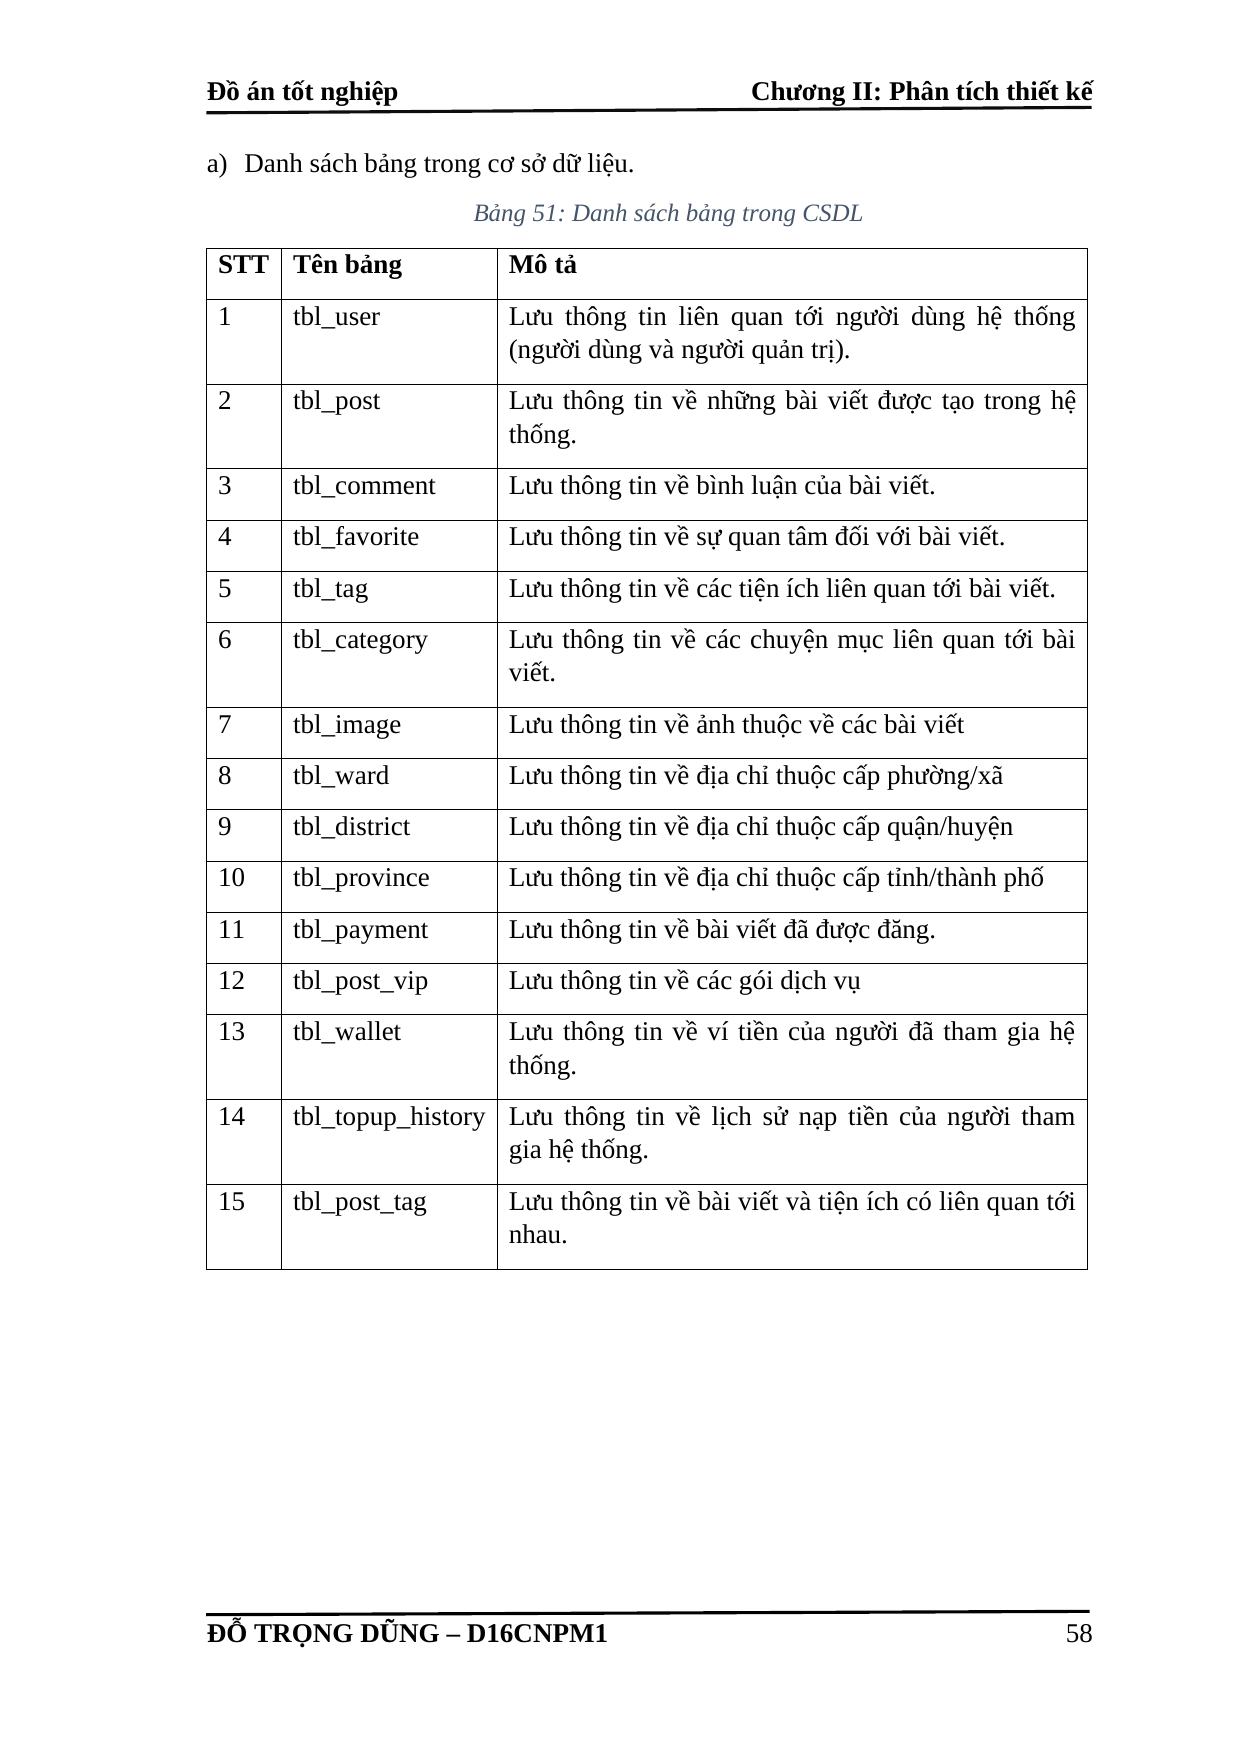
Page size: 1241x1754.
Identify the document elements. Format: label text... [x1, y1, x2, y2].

table_cell tbl_district [282, 810, 497, 861]
table_cell 10 [207, 862, 281, 912]
table_cell tbl_payment [282, 913, 497, 963]
table_cell Lưu thông tin về bình luận của bài viết. [498, 469, 1087, 519]
table_cell 12 [207, 964, 281, 1014]
table_cell tbl_image [282, 708, 497, 758]
table_cell tbl_category [282, 623, 497, 707]
table_cell Lưu thông tin về lịch sử nạp tiền của người tham gia hệ thống. [498, 1100, 1087, 1184]
table_cell tbl_tag [282, 572, 497, 622]
table_cell tbl_wallet [282, 1015, 497, 1099]
table_cell Lưu thông tin về những bài viết được tạo trong hệ thống. [498, 385, 1087, 468]
table_cell 5 [207, 572, 281, 622]
table_cell tbl_ward [282, 759, 497, 809]
table_cell Lưu thông tin về địa chỉ thuộc cấp tỉnh/thành phố [498, 862, 1087, 912]
table_cell tbl_favorite [282, 521, 497, 571]
table_cell Lưu thông tin về bài viết đã được đăng. [498, 913, 1087, 963]
table_cell tbl_post_vip [282, 964, 497, 1014]
table_cell Lưu thông tin về sự quan tâm đối với bài viết. [498, 521, 1087, 571]
table_cell Lưu thông tin về các gói dịch vụ [498, 964, 1087, 1014]
table_cell 2 [207, 385, 281, 468]
table_cell tbl_user [282, 300, 497, 383]
table_cell Lưu thông tin liên quan tới người dùng hệ thống (người dùng và người quản trị). [498, 300, 1087, 383]
table_cell 9 [207, 810, 281, 861]
table_cell Lưu thông tin về các tiện ích liên quan tới bài viết. [498, 572, 1087, 622]
table_cell Lưu thông tin về địa chỉ thuộc cấp quận/huyện [498, 810, 1087, 861]
table_cell 1 [207, 300, 281, 383]
table_cell 11 [207, 913, 281, 963]
table_cell tbl_comment [282, 469, 497, 519]
table_cell Lưu thông tin về các chuyện mục liên quan tới bài viết. [498, 623, 1087, 707]
table_cell 8 [207, 759, 281, 809]
table_cell 6 [207, 623, 281, 707]
table_cell tbl_post [282, 385, 497, 468]
table_cell Lưu thông tin về bài viết và tiện ích có liên quan tới nhau. [498, 1185, 1087, 1269]
table_cell tbl_post_tag [282, 1185, 497, 1269]
table_cell Lưu thông tin về ảnh thuộc về các bài viết [498, 708, 1087, 758]
table_header Mô tả [498, 249, 1087, 299]
text Bảng 51: Danh sách bảng trong CSDL [244, 198, 1093, 227]
table_cell Lưu thông tin về địa chỉ thuộc cấp phường/xã [498, 759, 1087, 809]
table_cell 7 [207, 708, 281, 758]
list Danh sách bảng trong cơ sở dữ liệu. [207, 148, 1093, 179]
table_header Tên bảng [282, 249, 497, 299]
table_cell 4 [207, 521, 281, 571]
table_cell 3 [207, 469, 281, 519]
table_cell 15 [207, 1185, 281, 1269]
table_cell Lưu thông tin về ví tiền của người đã tham gia hệ thống. [498, 1015, 1087, 1099]
table_cell tbl_topup_history [282, 1100, 497, 1184]
table_cell tbl_province [282, 862, 497, 912]
table_header STT [207, 249, 281, 299]
table_cell 14 [207, 1100, 281, 1184]
table_cell 13 [207, 1015, 281, 1099]
